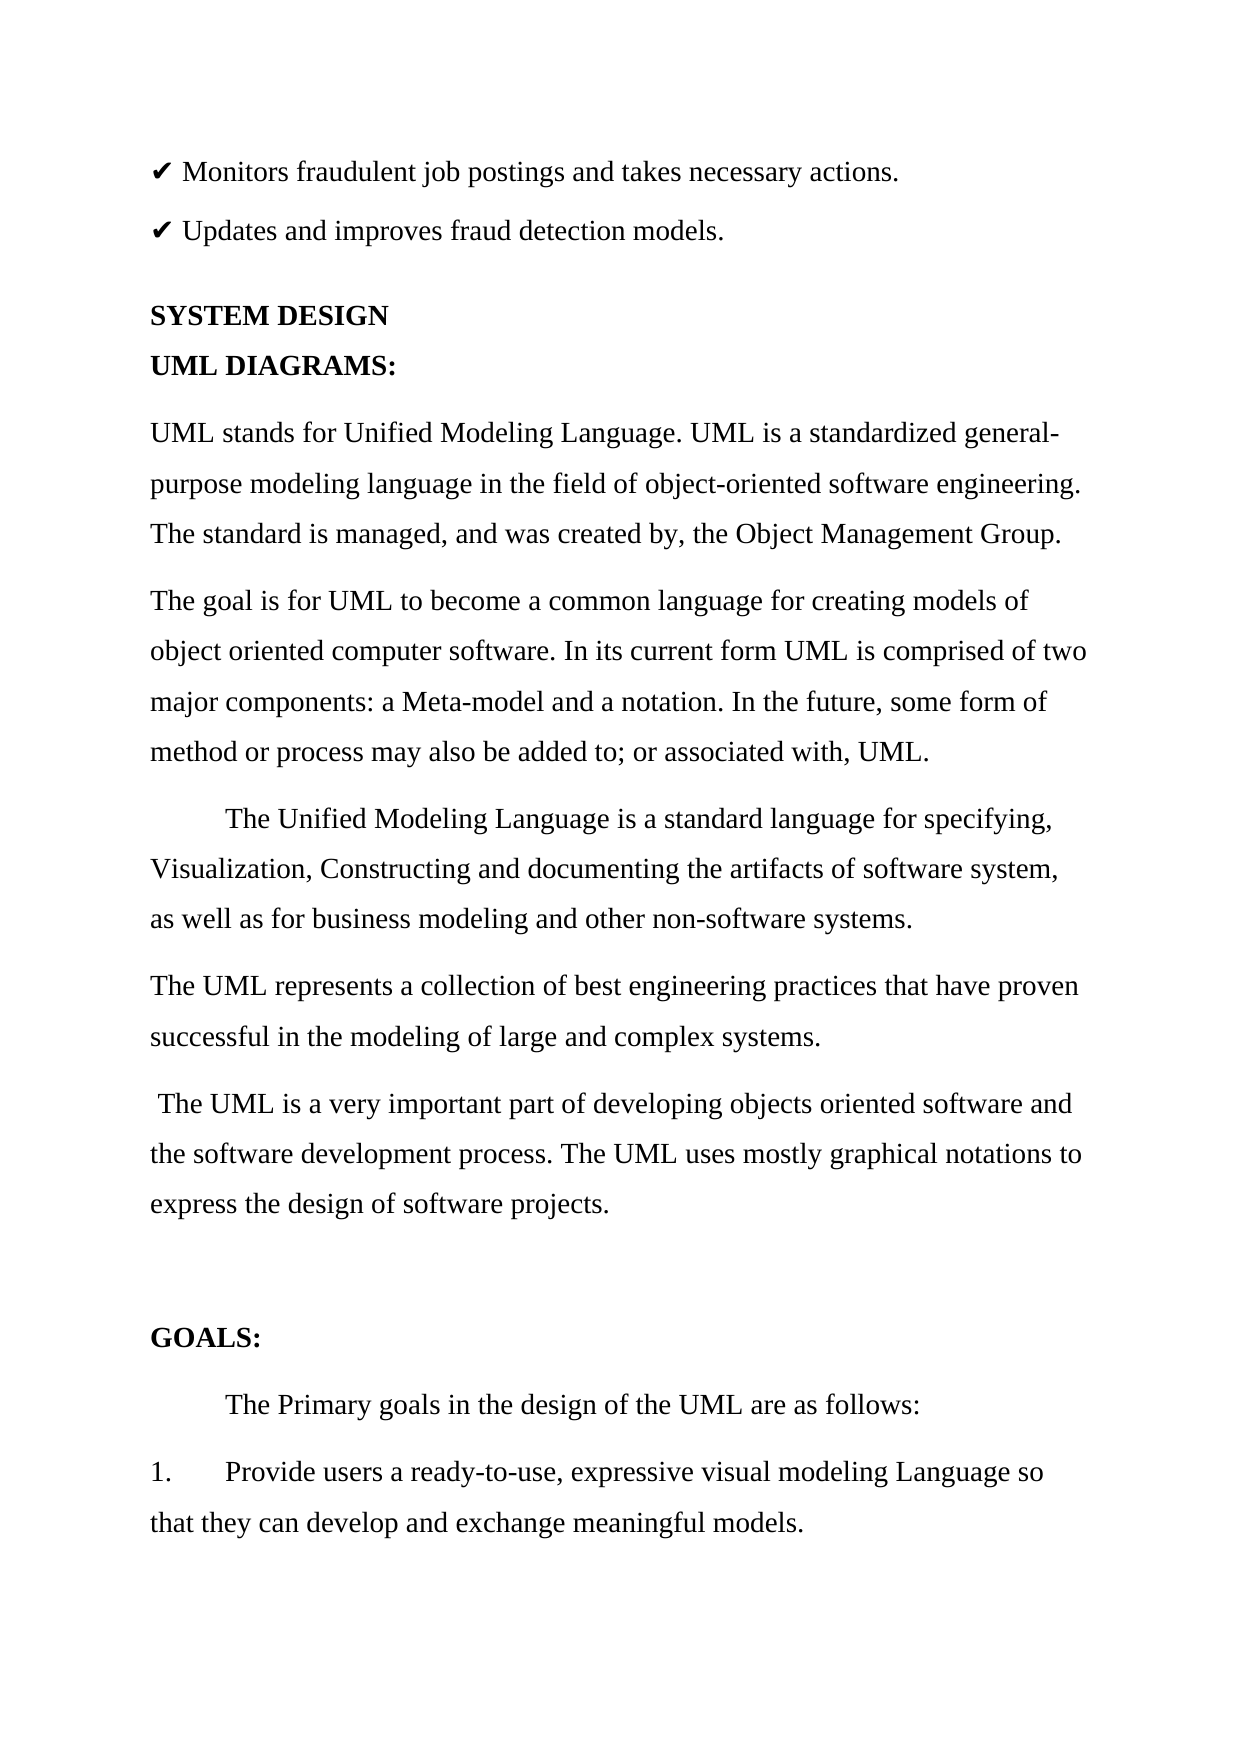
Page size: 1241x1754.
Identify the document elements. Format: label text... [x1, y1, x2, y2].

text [150, 150, 1090, 249]
text The UML represents a collection of best engineering practices that have proven successful in the modeling of large and complex systems. [150, 968, 1090, 1052]
subtitle SYSTEM DESIGN [150, 298, 1090, 332]
text The goal is for UML to become a common language for creating models of object oriented computer software. In its current form UML is comprised of two major components: a Meta-model and a notation. In the future, some form of method or process may also be added to; or associated with, UML. [150, 583, 1090, 767]
text 1. Provide users a ready-to-use, expressive visual modeling Language so that they can develop and exchange meaningful models. [150, 1454, 1090, 1538]
text UML DIAGRAMS: [150, 348, 1090, 382]
text The Primary goals in the design of the UML are as follows: [150, 1387, 1090, 1421]
text GOALS: [150, 1320, 1090, 1354]
text The Unified Modeling Language is a standard language for specifying, Visualization, Constructing and documenting the artifacts of software system, as well as for business modeling and other non-software systems. [150, 801, 1090, 935]
text UML stands for Unified Modeling Language. UML is a standardized general-purpose modeling language in the field of object-oriented software engineering. The standard is managed, and was created by, the Object Management Group. [150, 415, 1090, 549]
text The UML is a very important part of developing objects oriented software and the software development process. The UML uses mostly graphical notations to express the design of software projects. [150, 1086, 1090, 1220]
